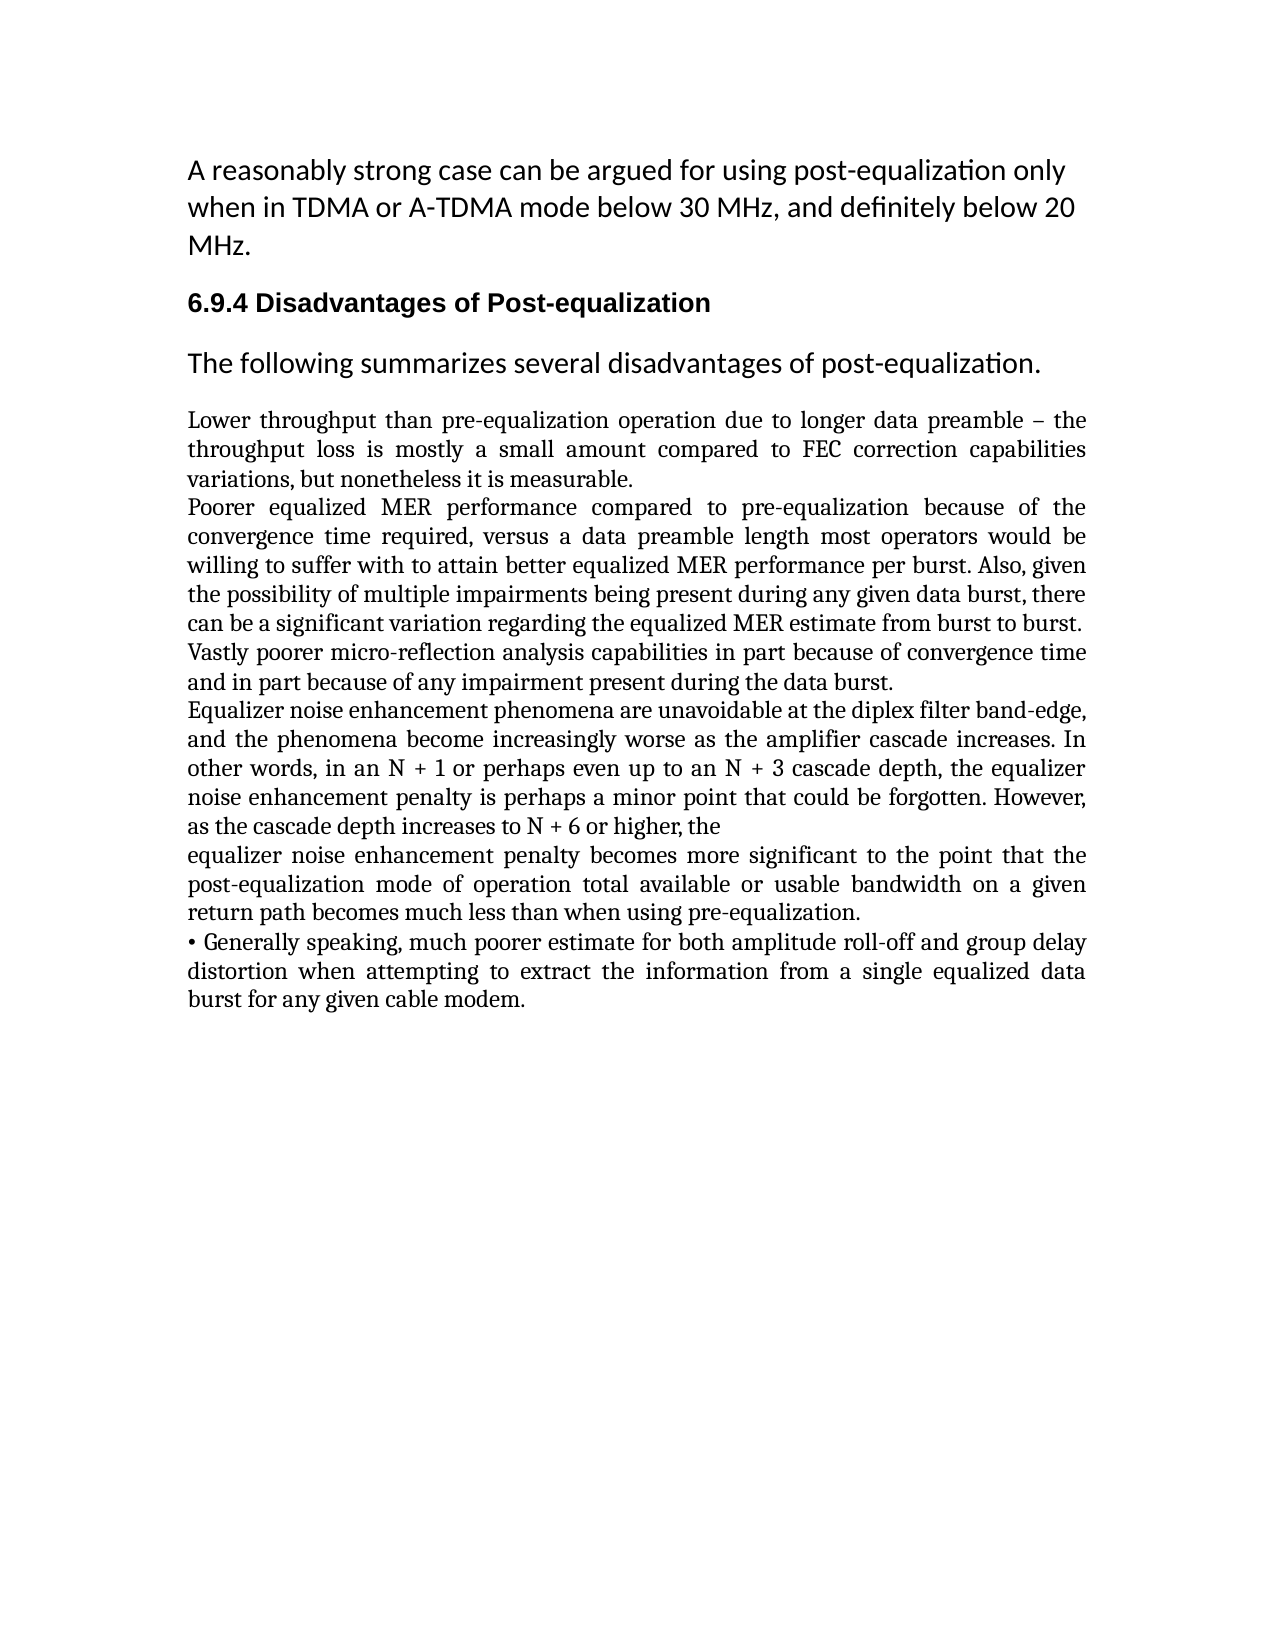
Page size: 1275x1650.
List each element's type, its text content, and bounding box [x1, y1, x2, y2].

text Vastly poorer micro-reflection analysis capabilities in part because of convergence time and in part because of any impairment present during the data burst. [187, 638, 1087, 696]
text 6.9.4 Disadvantages of Post-equalization [187, 287, 1087, 319]
text Poorer equalized MER performance compared to pre-equalization because of the convergence time required, versus a data preamble length most operators would be willing to suffer with to attain better equalized MER performance per burst. Also, given the possibility of multiple impairments being present during any given data burst, there can be a significant variation regarding the equalized MER estimate from burst to burst. [187, 493, 1087, 638]
text A reasonably strong case can be argued for using post-equalization only when in TDMA or A-TDMA mode below 30 MHz, and definitely below 20 MHz. [187, 150, 1087, 262]
text equalizer noise enhancement penalty becomes more significant to the point that the post-equalization mode of operation total available or usable bandwidth on a given return path becomes much less than when using pre-equalization. [187, 841, 1087, 927]
text Lower throughput than pre-equalization operation due to longer data preamble – the throughput loss is mostly a small amount compared to FEC correction capabilities variations, but nonetheless it is measurable. [187, 406, 1087, 493]
text Equalizer noise enhancement phenomena are unavoidable at the diplex filter band-edge, and the phenomena become increasingly worse as the amplifier cascade increases. In other words, in an N + 1 or perhaps even up to an N + 3 cascade depth, the equalizer noise enhancement penalty is perhaps a minor point that could be forgotten. However, as the cascade depth increases to N + 6 or higher, the [187, 696, 1087, 841]
text The following summarizes several disadvantages of post-equalization. [187, 344, 1087, 381]
text • Generally speaking, much poorer estimate for both amplitude roll-off and group delay distortion when attempting to extract the information from a single equalized data burst for any given cable modem. [187, 927, 1087, 1014]
